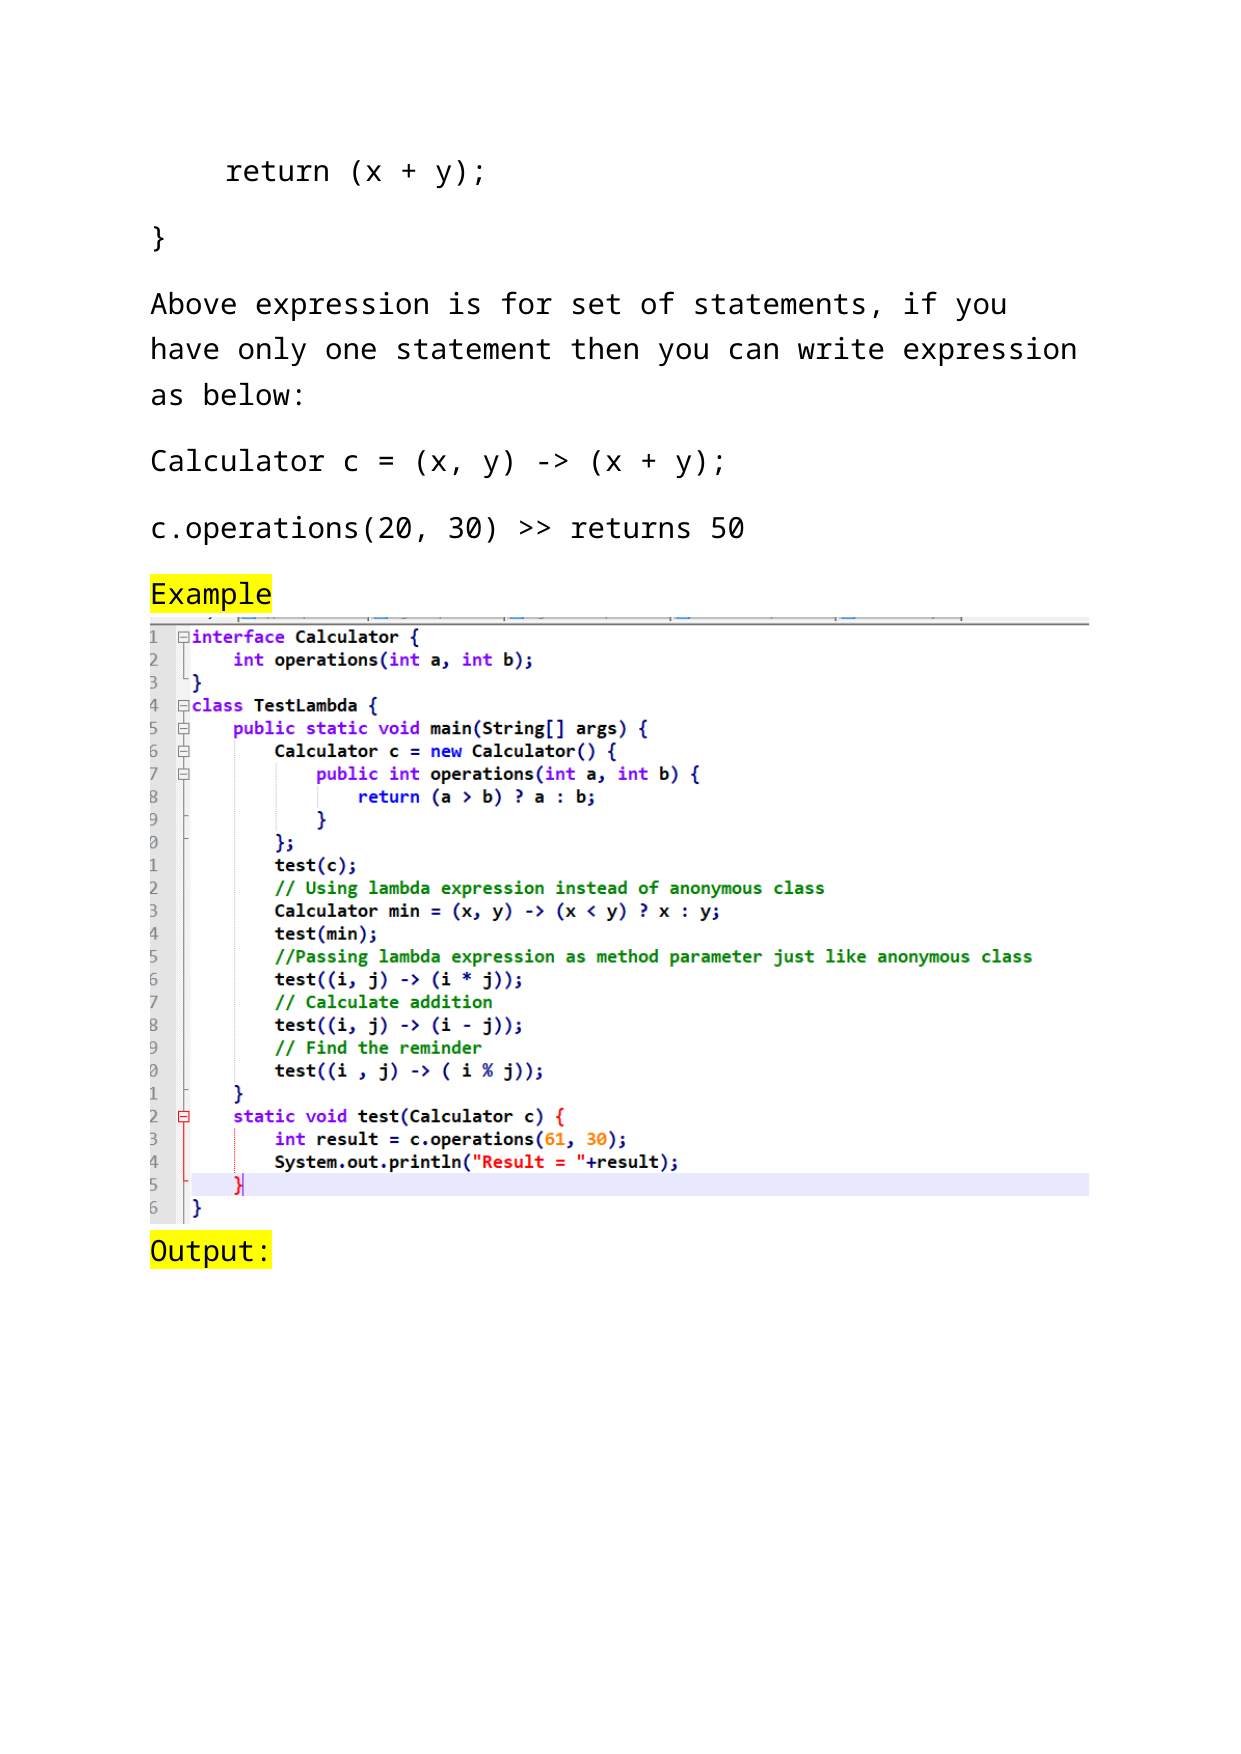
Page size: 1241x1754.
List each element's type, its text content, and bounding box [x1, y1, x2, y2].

text } [150, 216, 1090, 256]
text Example Output: [150, 573, 1090, 617]
text Calculator c = (x, y) -> (x + y); [150, 441, 1090, 480]
text Above expression is for set of statements, if you have only one statement then you can write expression as below: [150, 283, 1090, 414]
text c.operations(20, 30) >> returns 50 [150, 507, 1090, 547]
text return (x + y); [150, 150, 1090, 190]
text Example Output: [150, 1224, 1090, 1269]
picture [150, 617, 1090, 1224]
